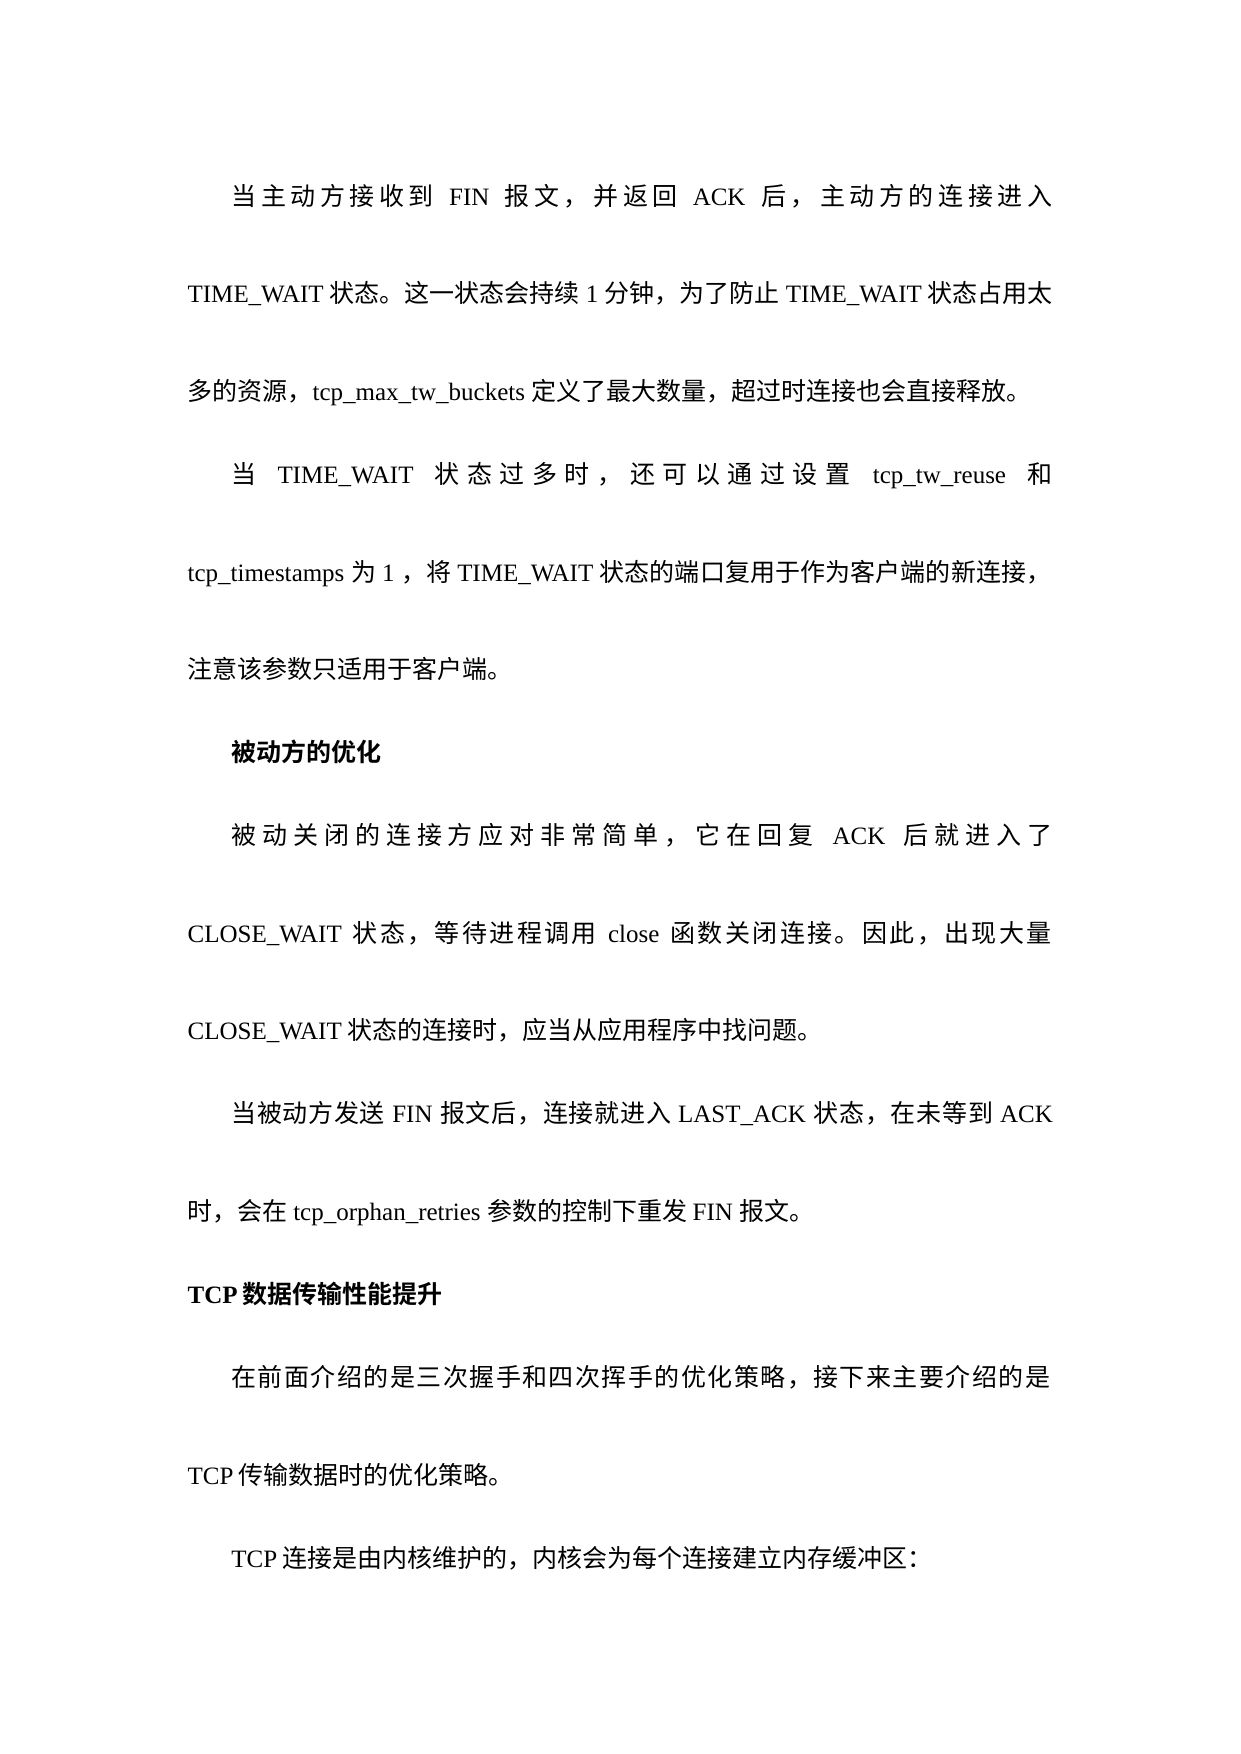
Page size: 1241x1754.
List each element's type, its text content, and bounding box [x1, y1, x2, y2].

text TCP 连接是由内核维护的，内核会为每个连接建立内存缓冲区： [187, 1524, 1053, 1589]
text 当 TIME_WAIT 状态过多时，还可以通过设置 tcp_tw_reuse 和 tcp_timestamps 为 1 ，将 TIME_WAIT 状态的端口复用于作为客户端的新连接，注意该参数只适用于客户端。 [187, 440, 1053, 700]
text 被动方的优化 [187, 718, 1053, 783]
text 当被动方发送 FIN 报文后，连接就进入 LAST_ACK 状态，在未等到 ACK 时，会在 tcp_orphan_retries 参数的控制下重发 FIN 报文。 [187, 1079, 1053, 1242]
subtitle TCP数据传输性能提升 [187, 1260, 1053, 1325]
text 被动关闭的连接方应对非常简单，它在回复 ACK 后就进入了 CLOSE_WAIT 状态，等待进程调用 close 函数关闭连接。因此，出现大量 CLOSE_WAIT 状态的连接时，应当从应用程序中找问题。 [187, 801, 1053, 1061]
text 当主动方接收到 FIN 报文，并返回 ACK 后，主动方的连接进入 TIME_WAIT 状态。这一状态会持续 1 分钟，为了防止 TIME_WAIT 状态占用太多的资源，tcp_max_tw_buckets 定义了最大数量，超过时连接也会直接释放。 [187, 162, 1053, 422]
text 在前面介绍的是三次握手和四次挥手的优化策略，接下来主要介绍的是 TCP 传输数据时的优化策略。 [187, 1343, 1053, 1506]
